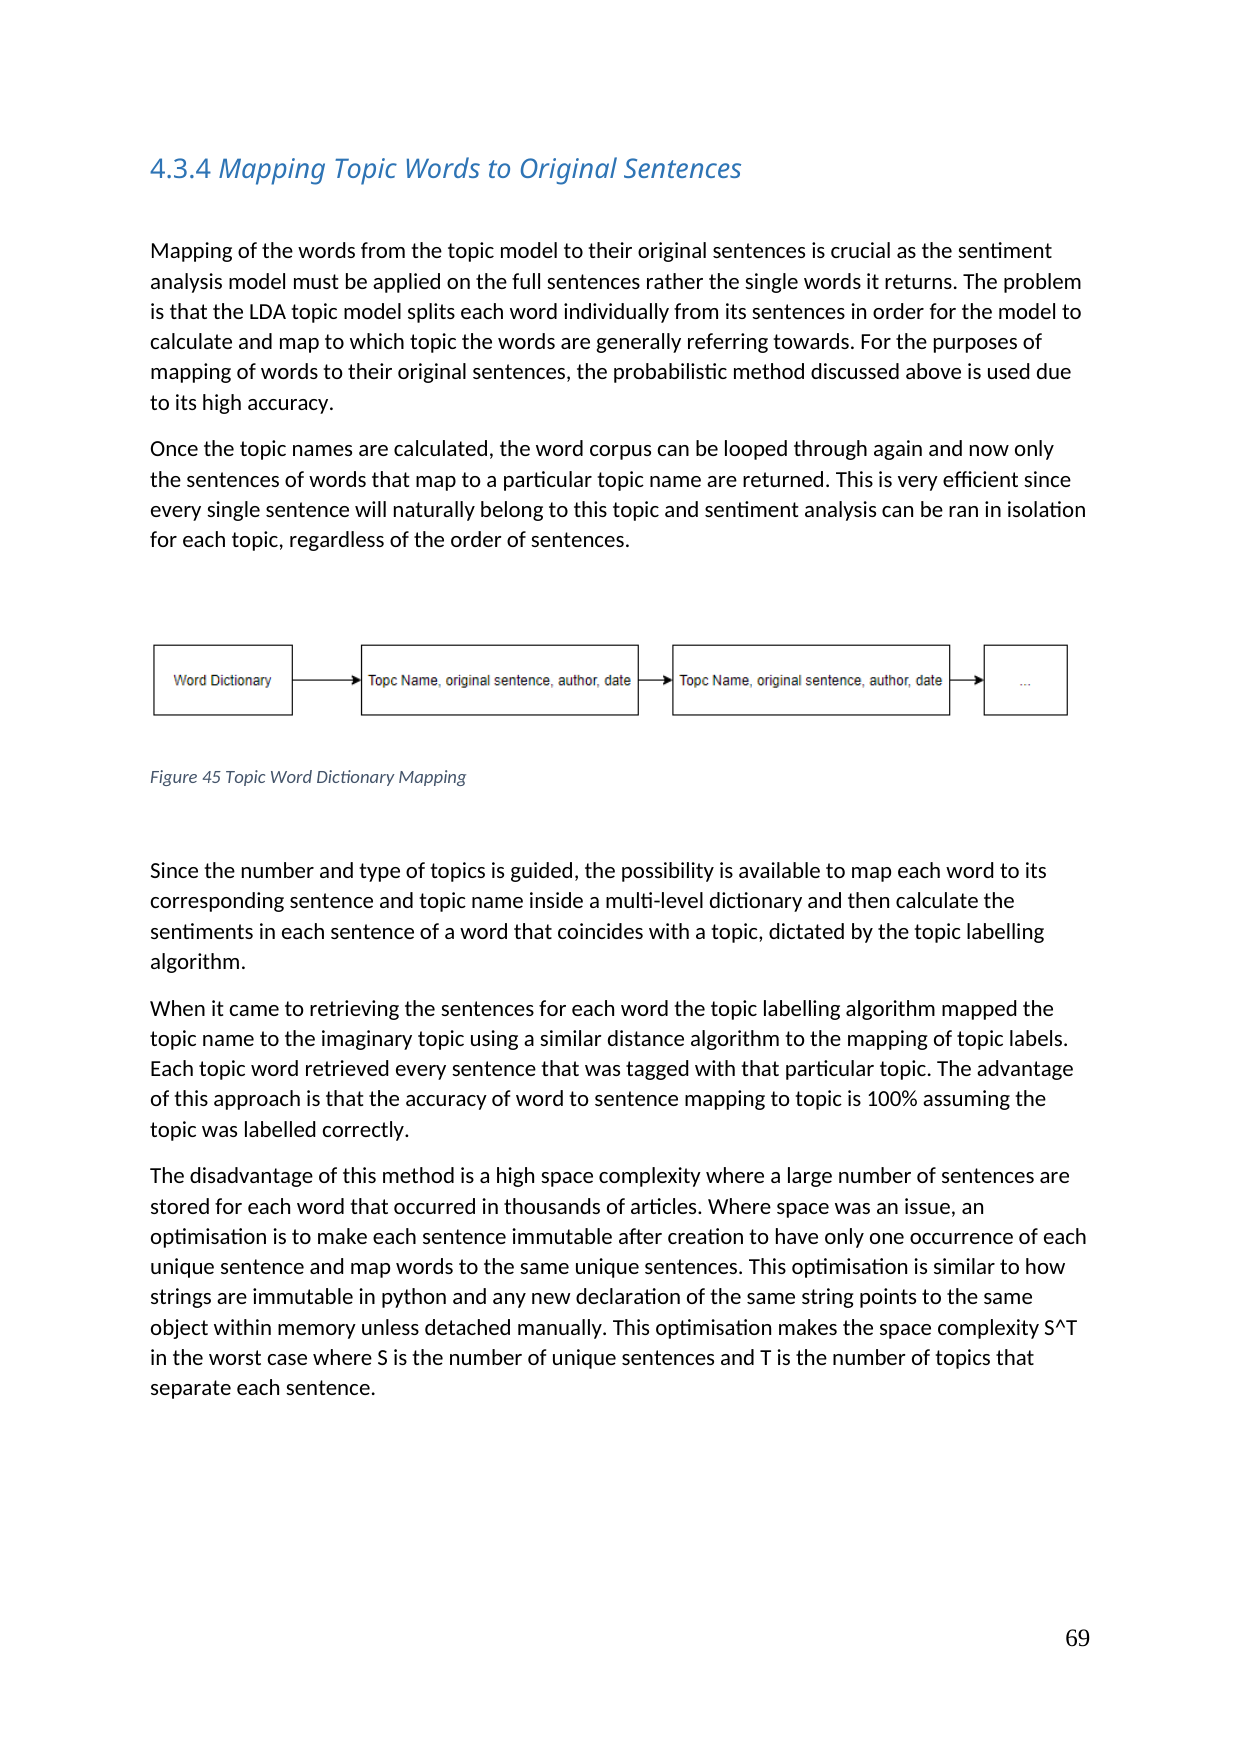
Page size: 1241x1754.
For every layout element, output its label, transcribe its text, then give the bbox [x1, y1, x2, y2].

text Since the number and type of topics is guided, the possibility is available to map each word to its corresponding sentence and topic name inside a multi-level dictionary and then calculate the sentiments in each sentence of a word that coincides with a topic, dictated by the topic labelling algorithm. [150, 856, 1090, 975]
subtitle 4.3.4 Mapping Topic Words to Original Sentences [150, 150, 1090, 187]
text When it came to retrieving the sentences for each word the topic labelling algorithm mapped the topic name to the imaginary topic using a similar distance algorithm to the mapping of topic labels. Each topic word retrieved every sentence that was tagged with that particular topic. The advantage of this approach is that the accuracy of word to sentence mapping to topic is 100% assuming the topic was labelled correctly. [150, 994, 1090, 1143]
text Once the topic names are calculated, the word corpus can be looped through again and now only the sentences of words that map to a particular topic name are returned. This is very efficient since every single sentence will naturally belong to this topic and sentiment analysis can be ran in isolation for each topic, regardless of the order of sentences. [150, 434, 1090, 553]
text Mapping of the words from the topic model to their original sentences is crucial as the sentiment analysis model must be applied on the full sentences rather the single words it returns. The problem is that the LDA topic model splits each word individually from its sentences in order for the model to calculate and map to which topic the words are generally referring towards. For the purposes of mapping of words to their original sentences, the probabilistic method discussed above is used due to its high accuracy. [150, 237, 1090, 416]
text The disadvantage of this method is a high space complexity where a large number of sentences are stored for each word that occurred in thousands of articles. Where space was an issue, an optimisation is to make each sentence immutable after creation to have only one occurrence of each unique sentence and map words to the same unique sentences. This optimisation is similar to how strings are immutable in python and any new declaration of the same string points to the same object within memory unless detached manually. This optimisation makes the space complexity S^T in the worst case where S is the number of unique sentences and T is the number of topics that separate each sentence. [150, 1162, 1090, 1401]
picture [150, 618, 1091, 747]
